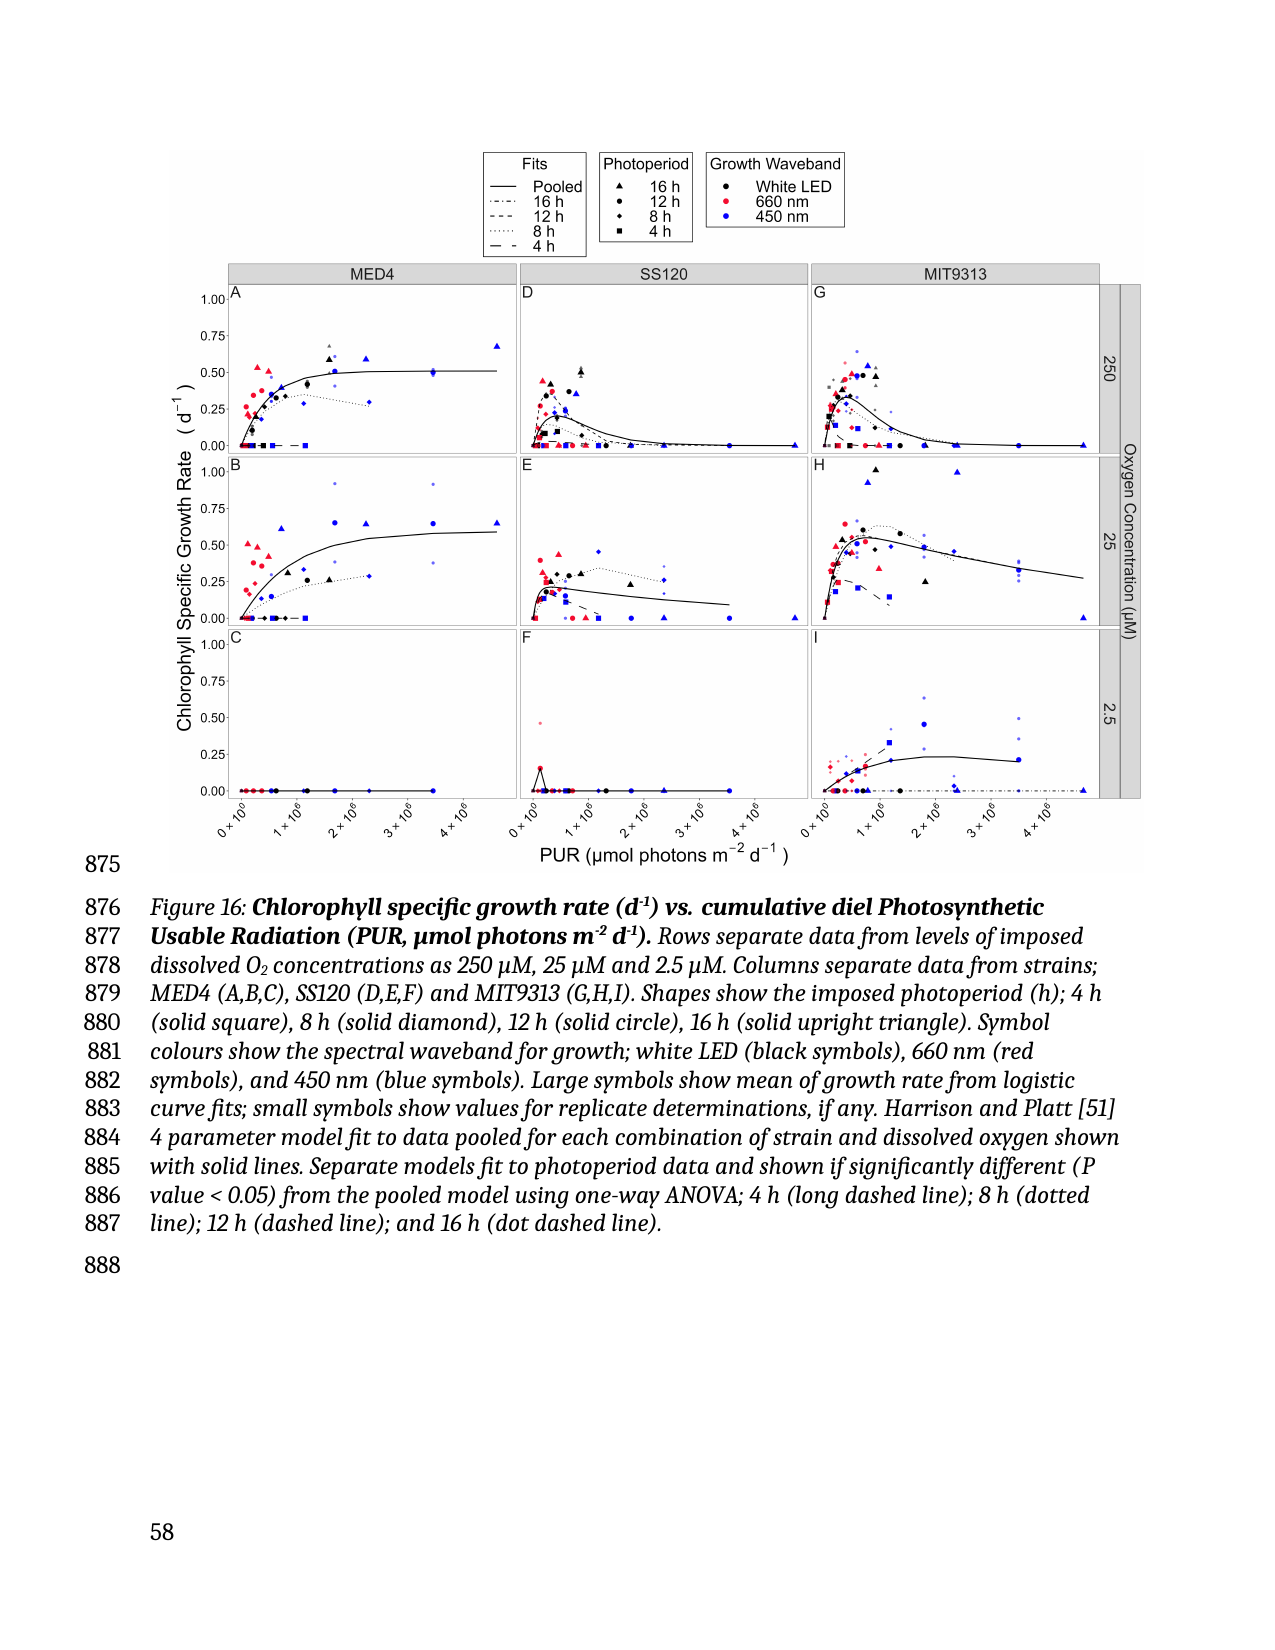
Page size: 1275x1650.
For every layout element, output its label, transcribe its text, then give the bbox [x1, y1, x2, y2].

picture [168, 150, 1144, 873]
text Figure 16: Chlorophyll specific growth rate (d-1) vs. cumulative diel Photosynthetic Usable Radiation (PUR, µmol photons m-2 d-1). Rows separate data from levels of imposed dissolved O2 concentrations as 250 µM, 25 µM and 2.5 µM. Columns separate data from strains; MED4 (A,B,C), SS120 (D,E,F) and MIT9313 (G,H,I). Shapes show the imposed photoperiod (h); 4 h (solid square), 8 h (solid diamond), 12 h (solid circle), 16 h (solid upright triangle). Symbol colours show the spectral waveband for growth; white LED (black symbols), 660 nm (red symbols), and 450 nm (blue symbols). Large symbols show mean of growth rate from logistic curve fits; small symbols show values for replicate determinations, if any. Harrison and Platt [51] 4 parameter model fit to data pooled for each combination of strain and dissolved oxygen shown with solid lines. Separate models fit to photoperiod data and shown if significantly different (P value < 0.05) from the pooled model using one-way ANOVA; 4 h (long dashed line); 8 h (dotted line); 12 h (dashed line); and 16 h (dot dashed line). [150, 893, 1125, 1238]
